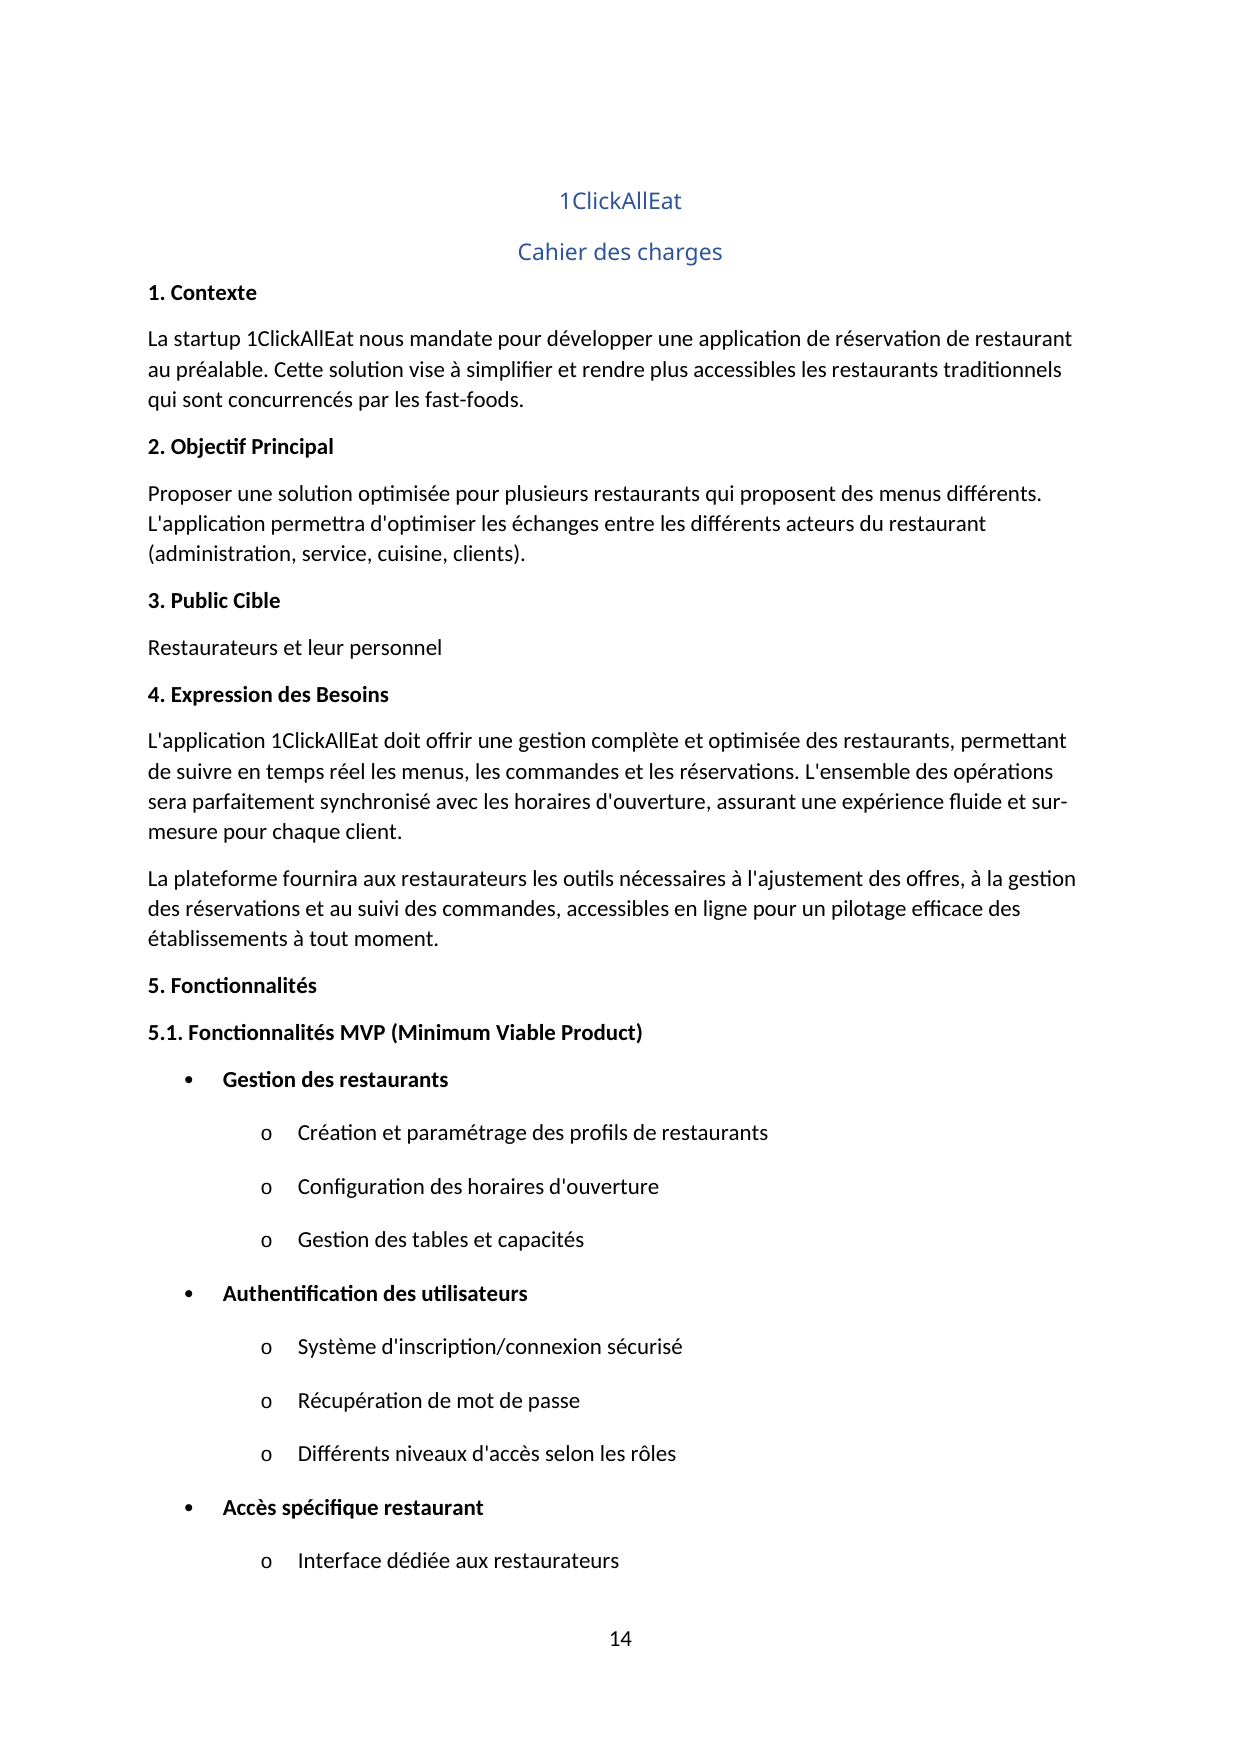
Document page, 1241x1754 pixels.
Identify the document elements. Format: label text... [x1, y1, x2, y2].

text 5. Fonctionnalités [148, 971, 1093, 999]
list Gestion des tables et capacités [260, 1225, 1093, 1254]
subtitle Cahier des charges [148, 236, 1093, 267]
text Restaurateurs et leur personnel [148, 633, 1093, 661]
text 2. Objectif Principal [148, 432, 1093, 460]
text La startup 1ClickAllEat nous mandate pour développer une application de réservation de restaurant au préalable. Cette solution vise à simplifier et rendre plus accessibles les restaurants traditionnels qui sont concurrencés par les fast-foods. [148, 324, 1093, 413]
list Interface dédiée aux restaurateurs [260, 1546, 1093, 1574]
text L'application 1ClickAllEat doit offrir une gestion complète et optimisée des restaurants, permettant de suivre en temps réel les menus, les commandes et les réservations. L'ensemble des opérations sera parfaitement synchronisé avec les horaires d'ouverture, assurant une expérience fluide et sur-mesure pour chaque client. [148, 727, 1093, 845]
list Création et paramétrage des profils de restaurants [260, 1118, 1093, 1147]
list Accès spécifique restaurant [185, 1493, 1093, 1521]
list Récupération de mot de passe [260, 1386, 1093, 1414]
list Gestion des restaurants [185, 1065, 1093, 1093]
text 5.1. Fonctionnalités MVP (Minimum Viable Product) [148, 1018, 1093, 1046]
text La plateforme fournira aux restaurateurs les outils nécessaires à l'ajustement des offres, à la gestion des réservations et au suivi des commandes, accessibles en ligne pour un pilotage efficace des établissements à tout moment. [148, 864, 1093, 952]
text Proposer une solution optimisée pour plusieurs restaurants qui proposent des menus différents. L'application permettra d'optimiser les échanges entre les différents acteurs du restaurant (administration, service, cuisine, clients). [148, 479, 1093, 567]
list Configuration des horaires d'ouverture [260, 1172, 1093, 1200]
text 1. Contexte [148, 278, 1093, 306]
text 4. Expression des Besoins [148, 680, 1093, 708]
subtitle 1ClickAllEat [148, 185, 1093, 216]
list Authentification des utilisateurs [185, 1279, 1093, 1307]
list Système d'inscription/connexion sécurisé [260, 1332, 1093, 1361]
text 3. Public Cible [148, 586, 1093, 614]
list Différents niveaux d'accès selon les rôles [260, 1439, 1093, 1468]
